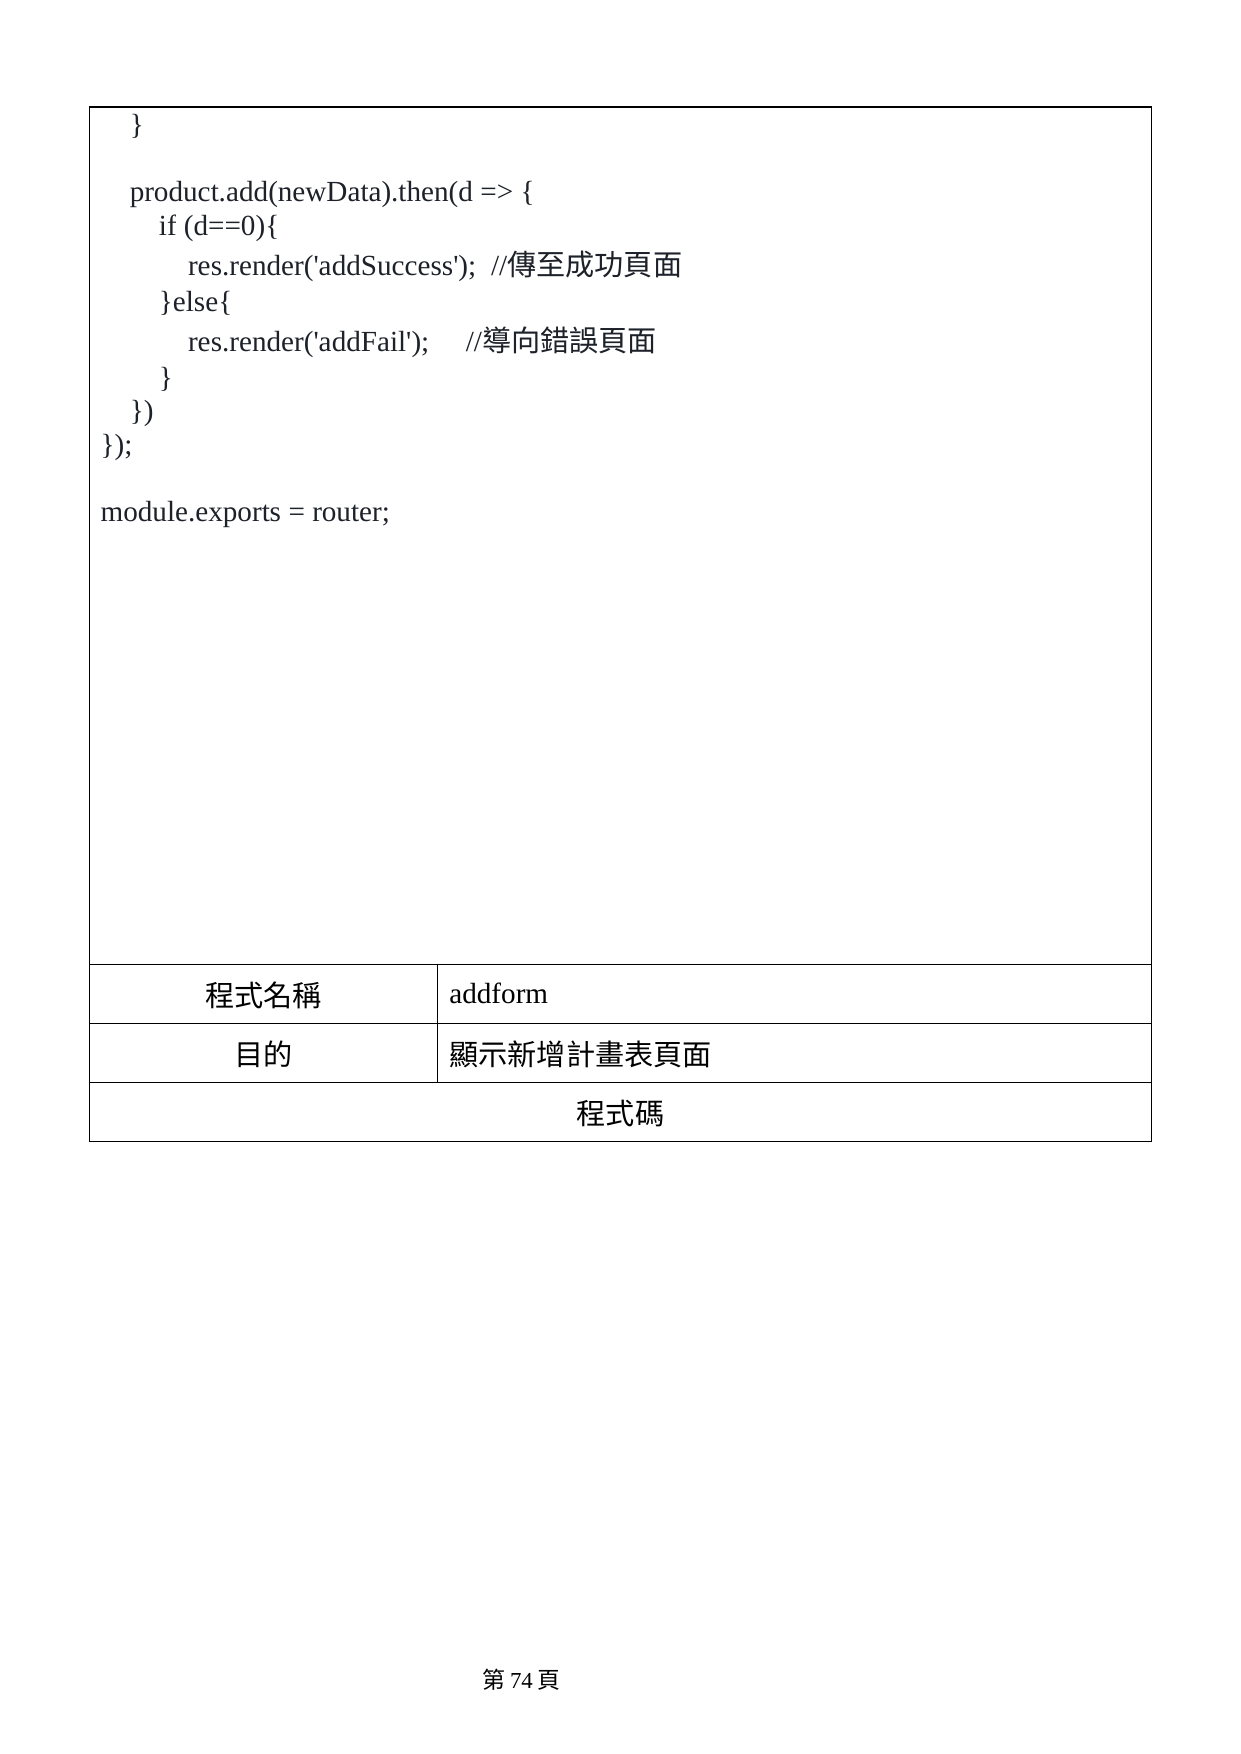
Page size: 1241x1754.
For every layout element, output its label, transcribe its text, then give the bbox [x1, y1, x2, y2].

table_cell addform [438, 965, 1151, 1022]
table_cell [90, 108, 1151, 963]
table_cell 程式碼 [90, 1083, 1151, 1141]
table_cell 顯示新增計畫表頁面 [438, 1024, 1151, 1082]
table_cell 目的 [90, 1024, 437, 1082]
table_cell 程式名稱 [90, 965, 437, 1022]
